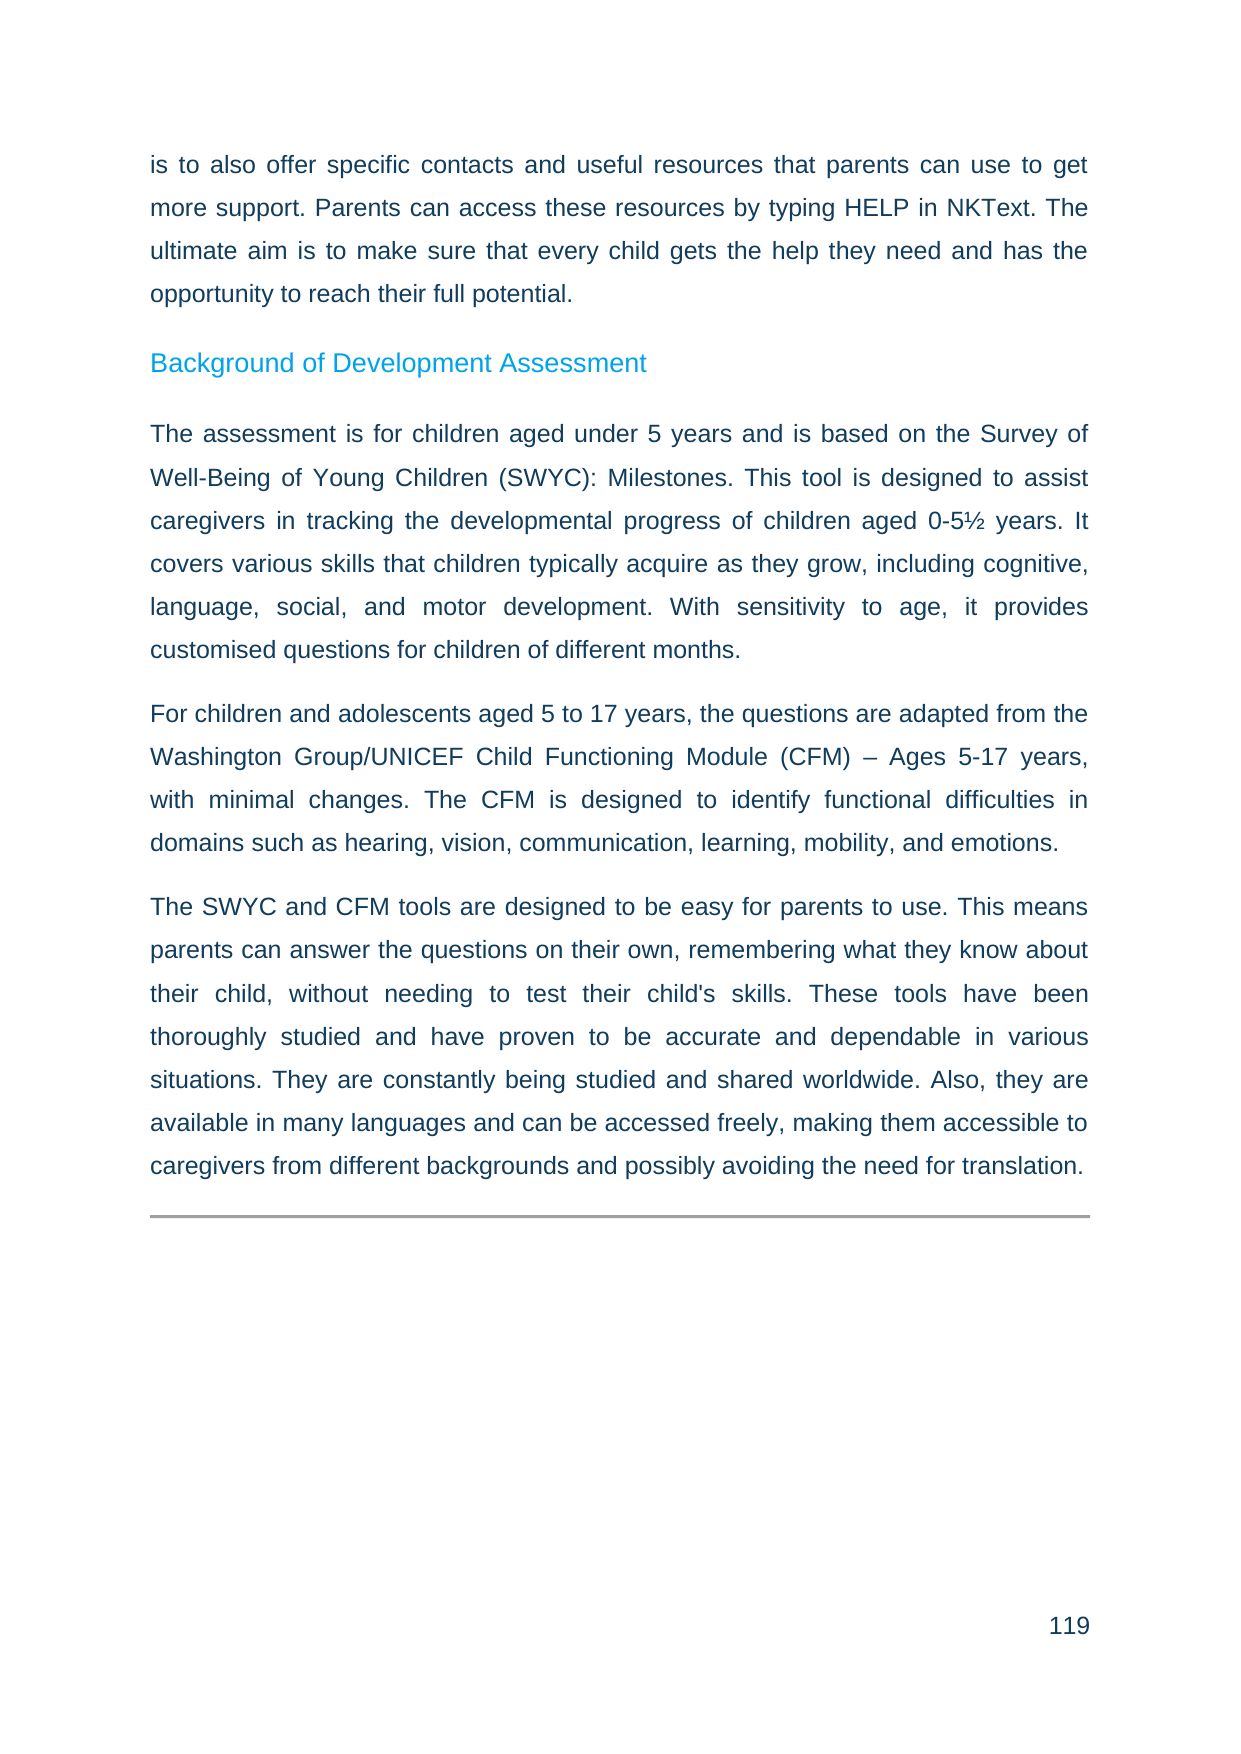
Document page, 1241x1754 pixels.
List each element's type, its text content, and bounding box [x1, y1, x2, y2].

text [150, 150, 1090, 308]
text The assessment is for children aged under 5 years and is based on the Survey of Well-Being of Young Children (SWYC): Milestones. This tool is designed to assist caregivers in tracking the developmental progress of children aged 0-5½ years. It covers various skills that children typically acquire as they grow, including cognitive, language, social, and motor development. With sensitivity to age, it provides customised questions for children of different months. [150, 419, 1090, 664]
text For children and adolescents aged 5 to 17 years, the questions are adapted from the Washington Group/UNICEF Child Functioning Module (CFM) – Ages 5-17 years, with minimal changes. The CFM is designed to identify functional difficulties in domains such as hearing, vision, communication, learning, mobility, and emotions. [150, 699, 1090, 857]
subtitle Background of Development Assessment [150, 347, 1090, 379]
text The SWYC and CFM tools are designed to be easy for parents to use. This means parents can answer the questions on their own, remembering what they know about their child, without needing to test their child's skills. These tools have been thoroughly studied and have proven to be accurate and dependable in various situations. They are constantly being studied and shared worldwide. Also, they are available in many languages and can be accessed freely, making them accessible to caregivers from different backgrounds and possibly avoiding the need for translation. [150, 892, 1090, 1180]
